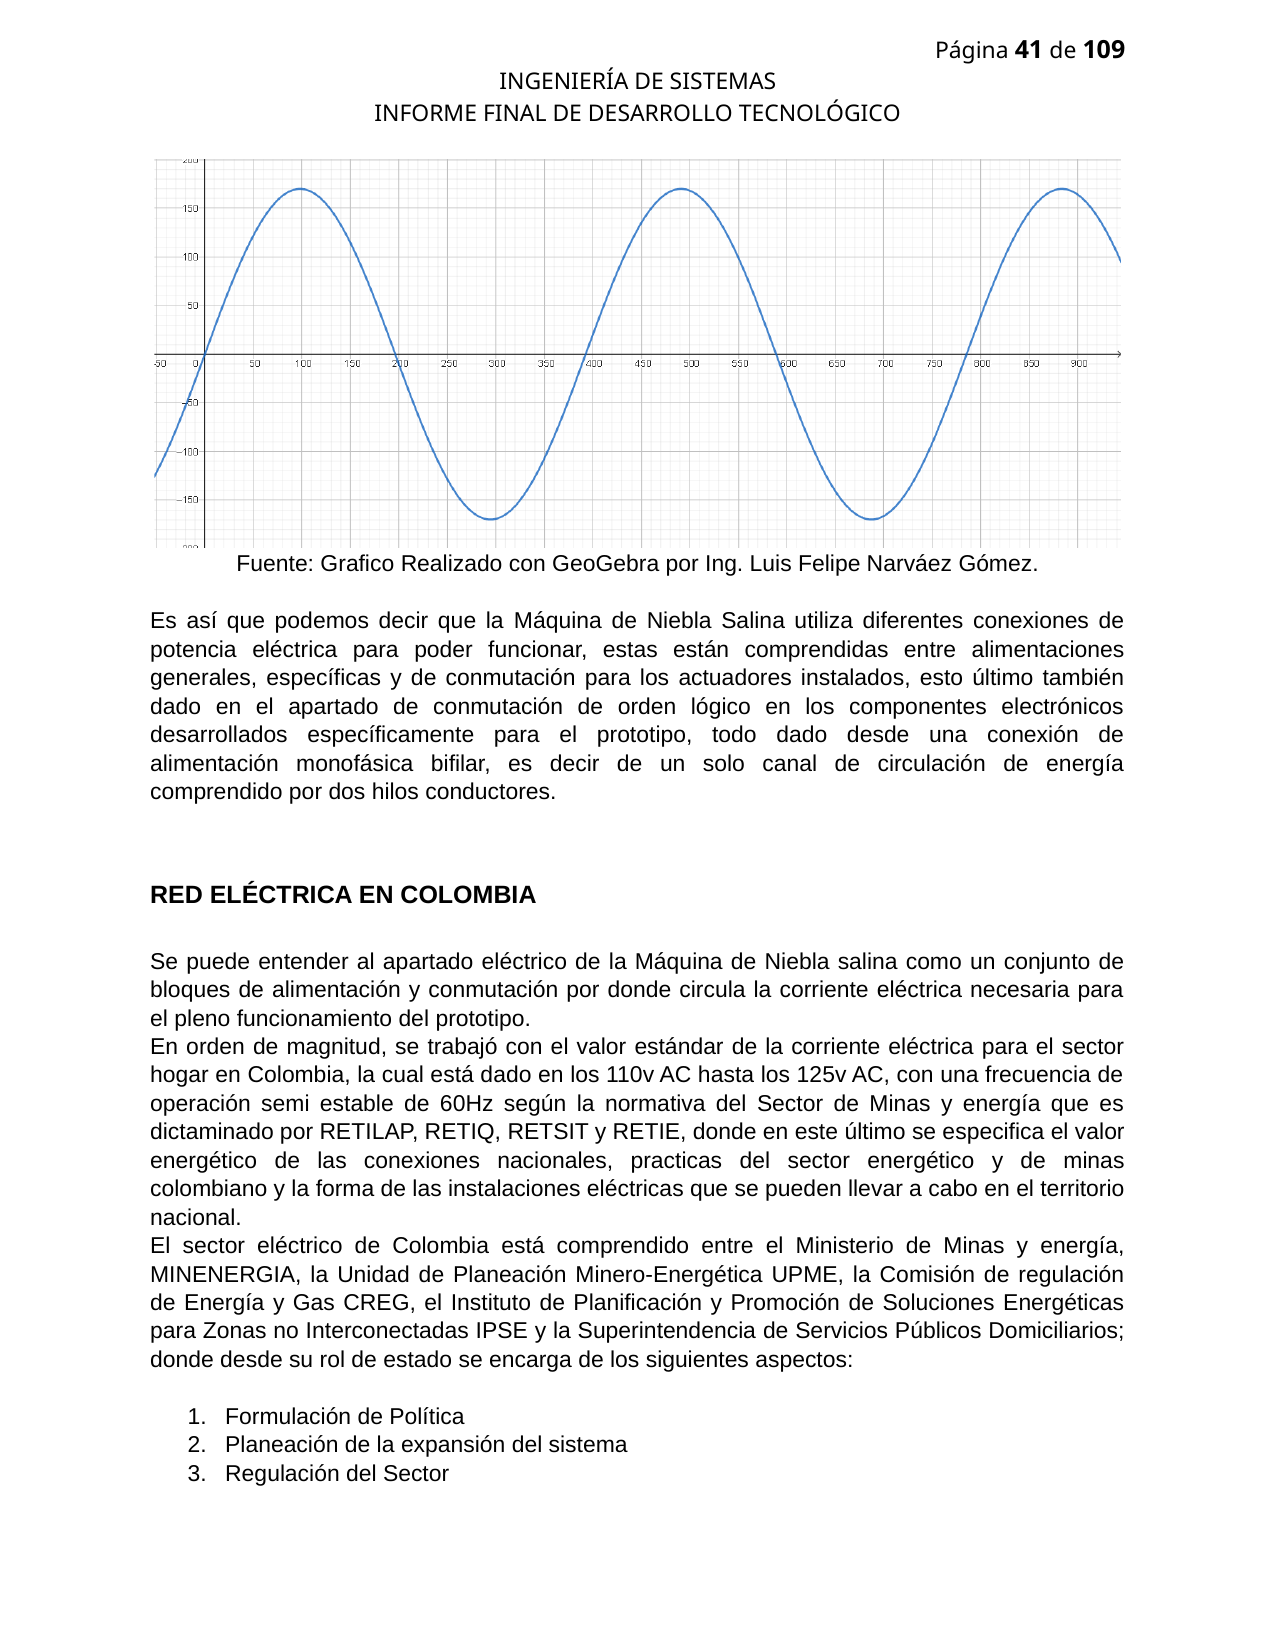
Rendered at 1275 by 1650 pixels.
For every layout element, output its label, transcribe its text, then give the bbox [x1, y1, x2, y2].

list Formulación de Política [187, 1403, 1125, 1429]
text El sector eléctrico de Colombia está comprendido entre el Ministerio de Minas y energía, MINENERGIA, la Unidad de Planeación Minero-Energética UPME, la Comisión de regulación de Energía y Gas CREG, el Instituto de Planificación y Promoción de Soluciones Energéticas para Zonas no Interconectadas IPSE y la Superintendencia de Servicios Públicos Domiciliarios; donde desde su rol de estado se encarga de los siguientes aspectos: [150, 1232, 1125, 1372]
list Planeación de la expansión del sistema [187, 1431, 1125, 1457]
text Fuente: Grafico Realizado con GeoGebra por Ing. Luis Felipe Narváez Gómez. [150, 550, 1125, 577]
list Regulación del Sector [187, 1459, 1125, 1486]
text En orden de magnitud, se trabajó con el valor estándar de la corriente eléctrica para el sector hogar en Colombia, la cual está dado en los 110v AC hasta los 125v AC, con una frecuencia de operación semi estable de 60Hz según la normativa del Sector de Minas y energía que es dictaminado por RETILAP, RETIQ, RETSIT y RETIE, donde en este último se especifica el valor energético de las conexiones nacionales, practicas del sector energético y de minas colombiano y la forma de las instalaciones eléctricas que se pueden llevar a cabo en el territorio nacional. [150, 1033, 1125, 1230]
text Es así que podemos decir que la Máquina de Niebla Salina utiliza diferentes conexiones de potencia eléctrica para poder funcionar, estas están comprendidas entre alimentaciones generales, específicas y de conmutación para los actuadores instalados, esto último también dado en el apartado de conmutación de orden lógico en los componentes electrónicos desarrollados específicamente para el prototipo, todo dado desde una conexión de alimentación monofásica bifilar, es decir de un solo canal de circulación de energía comprendido por dos hilos conductores. [150, 607, 1125, 804]
text Se puede entender al apartado eléctrico de la Máquina de Niebla salina como un conjunto de bloques de alimentación y conmutación por donde circula la corriente eléctrica necesaria para el pleno funcionamiento del prototipo. [150, 948, 1125, 1031]
subtitle RED ELÉCTRICA EN COLOMBIA [150, 880, 1125, 909]
picture [154, 159, 1121, 548]
